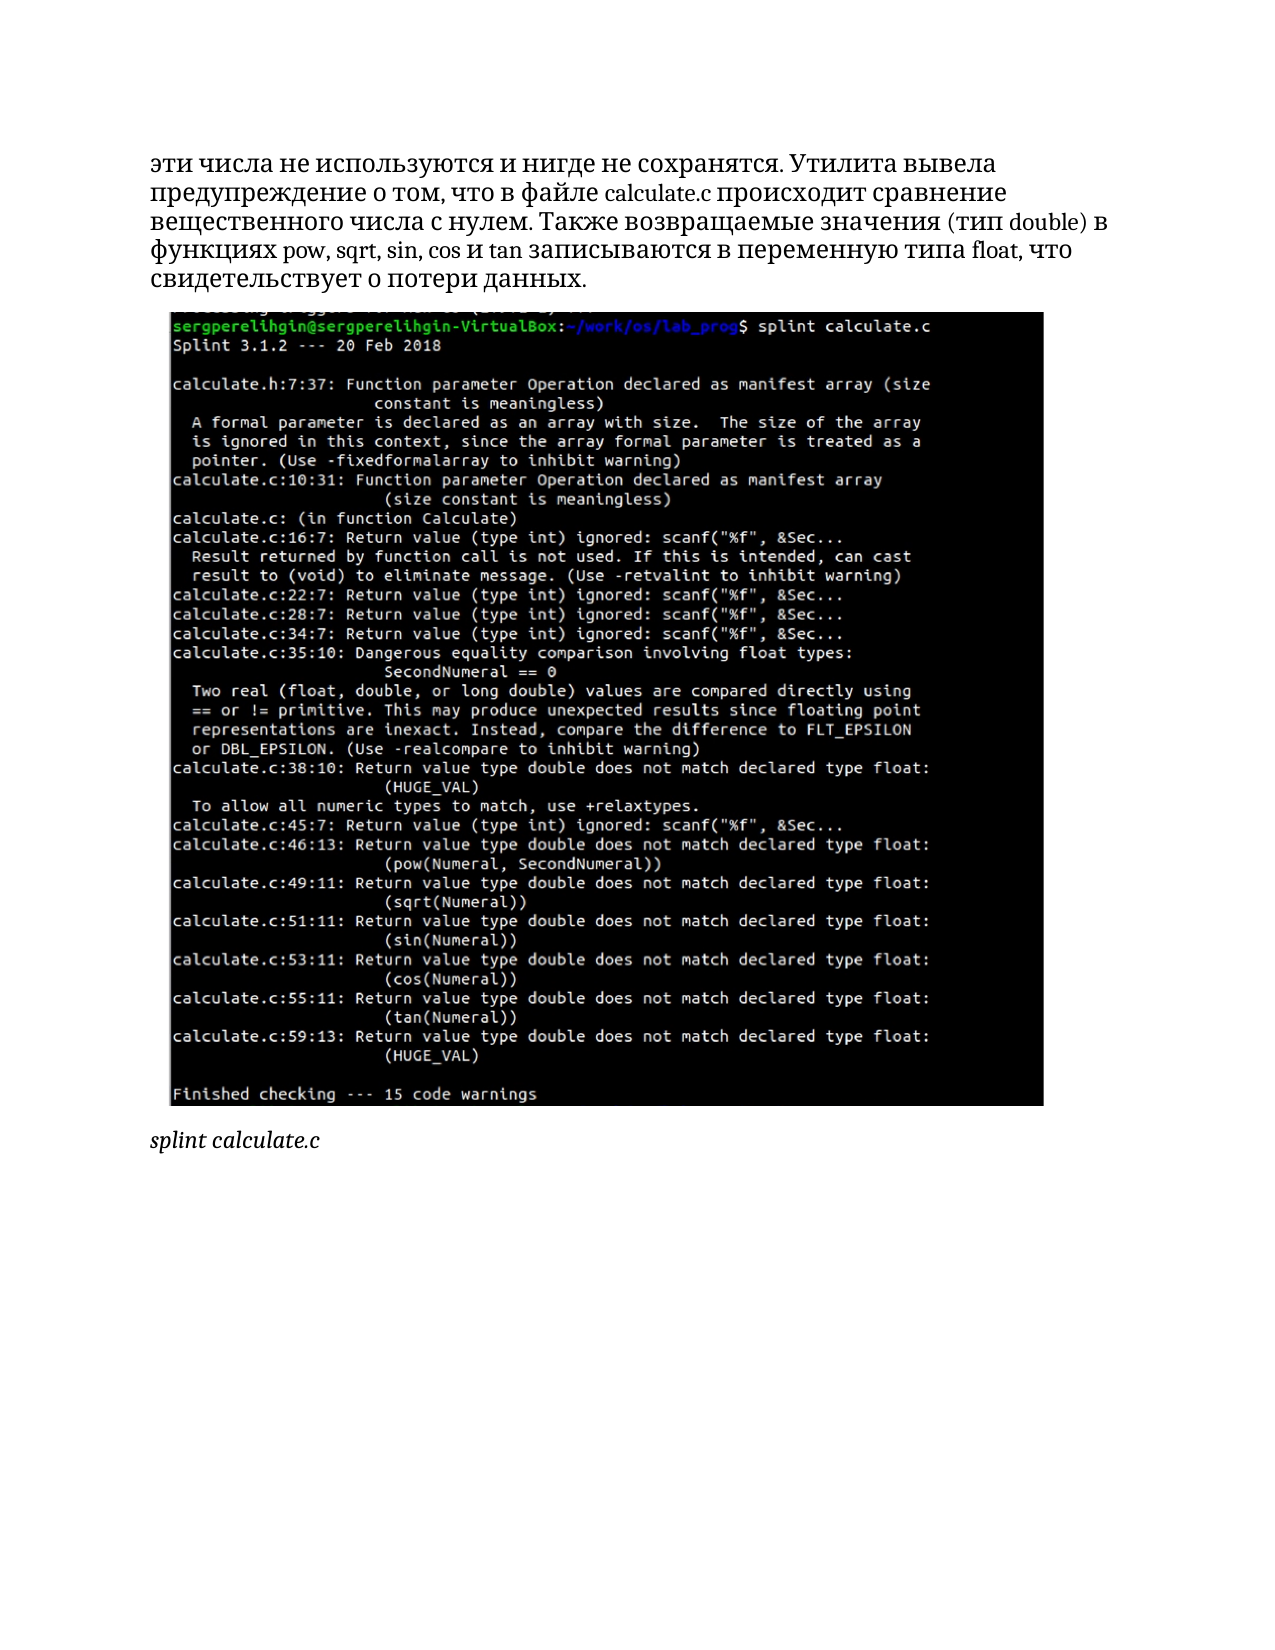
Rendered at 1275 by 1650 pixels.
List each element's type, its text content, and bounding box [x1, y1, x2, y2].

picture [168, 312, 1044, 1106]
text splint calculate.c [150, 1126, 1125, 1155]
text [150, 150, 1125, 294]
